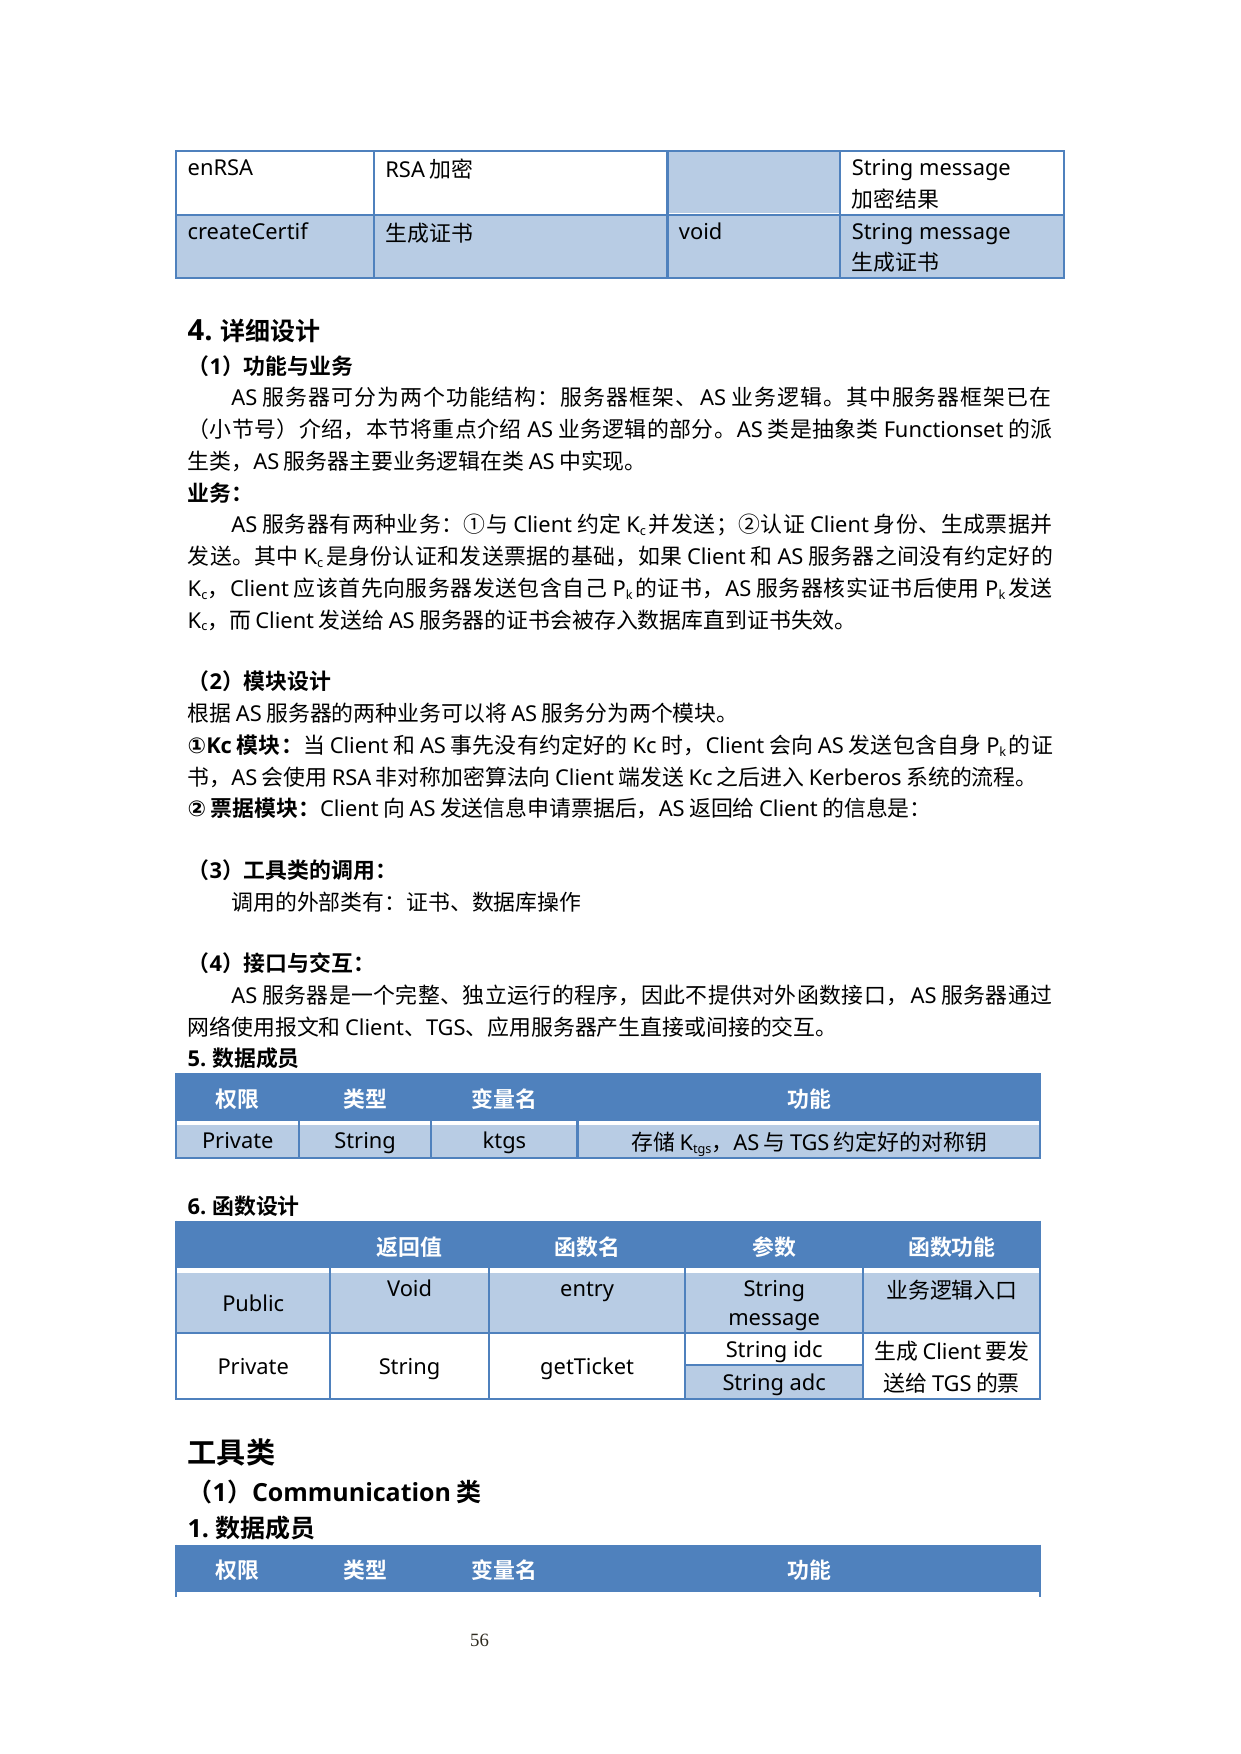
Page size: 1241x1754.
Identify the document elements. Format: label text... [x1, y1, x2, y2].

table_cell 存储Ktgs，AS与TGS约定好的对称钥 [579, 1125, 1039, 1157]
table_header 函数功能 [864, 1223, 1039, 1268]
table_cell enRSA [177, 152, 373, 213]
text ②票据模块：Client向AS发送信息申请票据后，AS返回给Client的信息是： [187, 791, 1053, 823]
table_cell String idc [686, 1334, 862, 1364]
table_header 功能 [579, 1547, 1039, 1592]
table_cell Private [177, 1125, 298, 1157]
text （4）接口与交互： [187, 946, 1053, 978]
text （1）Communication类 [187, 1472, 1053, 1508]
table_header 返回值 [331, 1223, 488, 1268]
table_header 类型 [300, 1075, 430, 1121]
text （1）功能与业务 [187, 349, 1053, 380]
text 工具类 [187, 1430, 1053, 1472]
text AS服务器可分为两个功能结构：服务器框架、AS业务逻辑。其中服务器框架已在（小节号）介绍，本节将重点介绍AS业务逻辑的部分。AS类是抽象类Functionset的派生类，AS服务器主要业务逻辑在类AS中实现。 [187, 380, 1053, 476]
table_cell String message 生成证书 [841, 216, 1063, 277]
table_cell void [669, 216, 839, 277]
table_cell String [331, 1334, 488, 1398]
table_cell getTicket [490, 1334, 684, 1398]
text 业务： [187, 476, 1053, 507]
table_header 变量名 [432, 1547, 576, 1592]
table_header 类型 [300, 1547, 430, 1592]
table_cell Public [177, 1273, 329, 1332]
table_header 权限 [177, 1547, 298, 1592]
table_cell String [300, 1125, 430, 1157]
table_cell String adc [686, 1366, 862, 1398]
text 1. 数据成员 [187, 1508, 1053, 1544]
list 详细设计 [187, 309, 1053, 349]
table_cell 生成Client要发送给TGS的票 [864, 1334, 1039, 1398]
table_header [177, 1223, 329, 1268]
list 函数设计 [187, 1189, 1053, 1221]
table_header 函数名 [490, 1223, 684, 1268]
table_cell Private [177, 1334, 329, 1398]
table_cell RSA加密 [375, 152, 666, 213]
list 数据成员 [187, 1041, 1053, 1073]
text AS服务器是一个完整、独立运行的程序，因此不提供对外函数接口，AS服务器通过网络使用报文和Client、TGS、应用服务器产生直接或间接的交互。 [187, 978, 1053, 1041]
table_cell createCertif [177, 216, 373, 277]
text （3）工具类的调用： [187, 853, 1053, 885]
text 调用的外部类有：证书、数据库操作 [187, 885, 1053, 916]
text （2）模块设计 [187, 664, 1053, 696]
table_cell String message 加密结果 [841, 152, 1063, 213]
table_cell String message [686, 1273, 862, 1332]
table_cell ktgs [432, 1125, 576, 1157]
table_cell Void [331, 1273, 488, 1332]
table_header 变量名 [432, 1075, 576, 1121]
table_header 功能 [579, 1075, 1039, 1121]
table_cell 生成证书 [375, 216, 666, 277]
table_cell entry [490, 1273, 684, 1332]
text AS服务器有两种业务：①与Client约定Kc并发送；②认证Client身份、生成票据并发送。其中Kc是身份认证和发送票据的基础，如果Client和AS服务器之间没有约定好的Kc，Client应该首先向服务器发送包含自己Pk的证书，AS服务器核实证书后使用Pk发送Kc，而Client发送给AS服务器的证书会被存入数据库直到证书失效。 [187, 507, 1053, 634]
text ①Kc模块：当Client和AS事先没有约定好的Kc时，Client会向AS发送包含自身Pk的证书，AS会使用RSA非对称加密算法向Client端发送Kc之后进入Kerberos系统的流程。 [187, 728, 1053, 791]
table_header 权限 [177, 1075, 298, 1121]
table_cell 业务逻辑入口 [864, 1273, 1039, 1332]
text 根据AS服务器的两种业务可以将AS服务分为两个模块。 [187, 696, 1053, 728]
table_header 参数 [686, 1223, 862, 1268]
